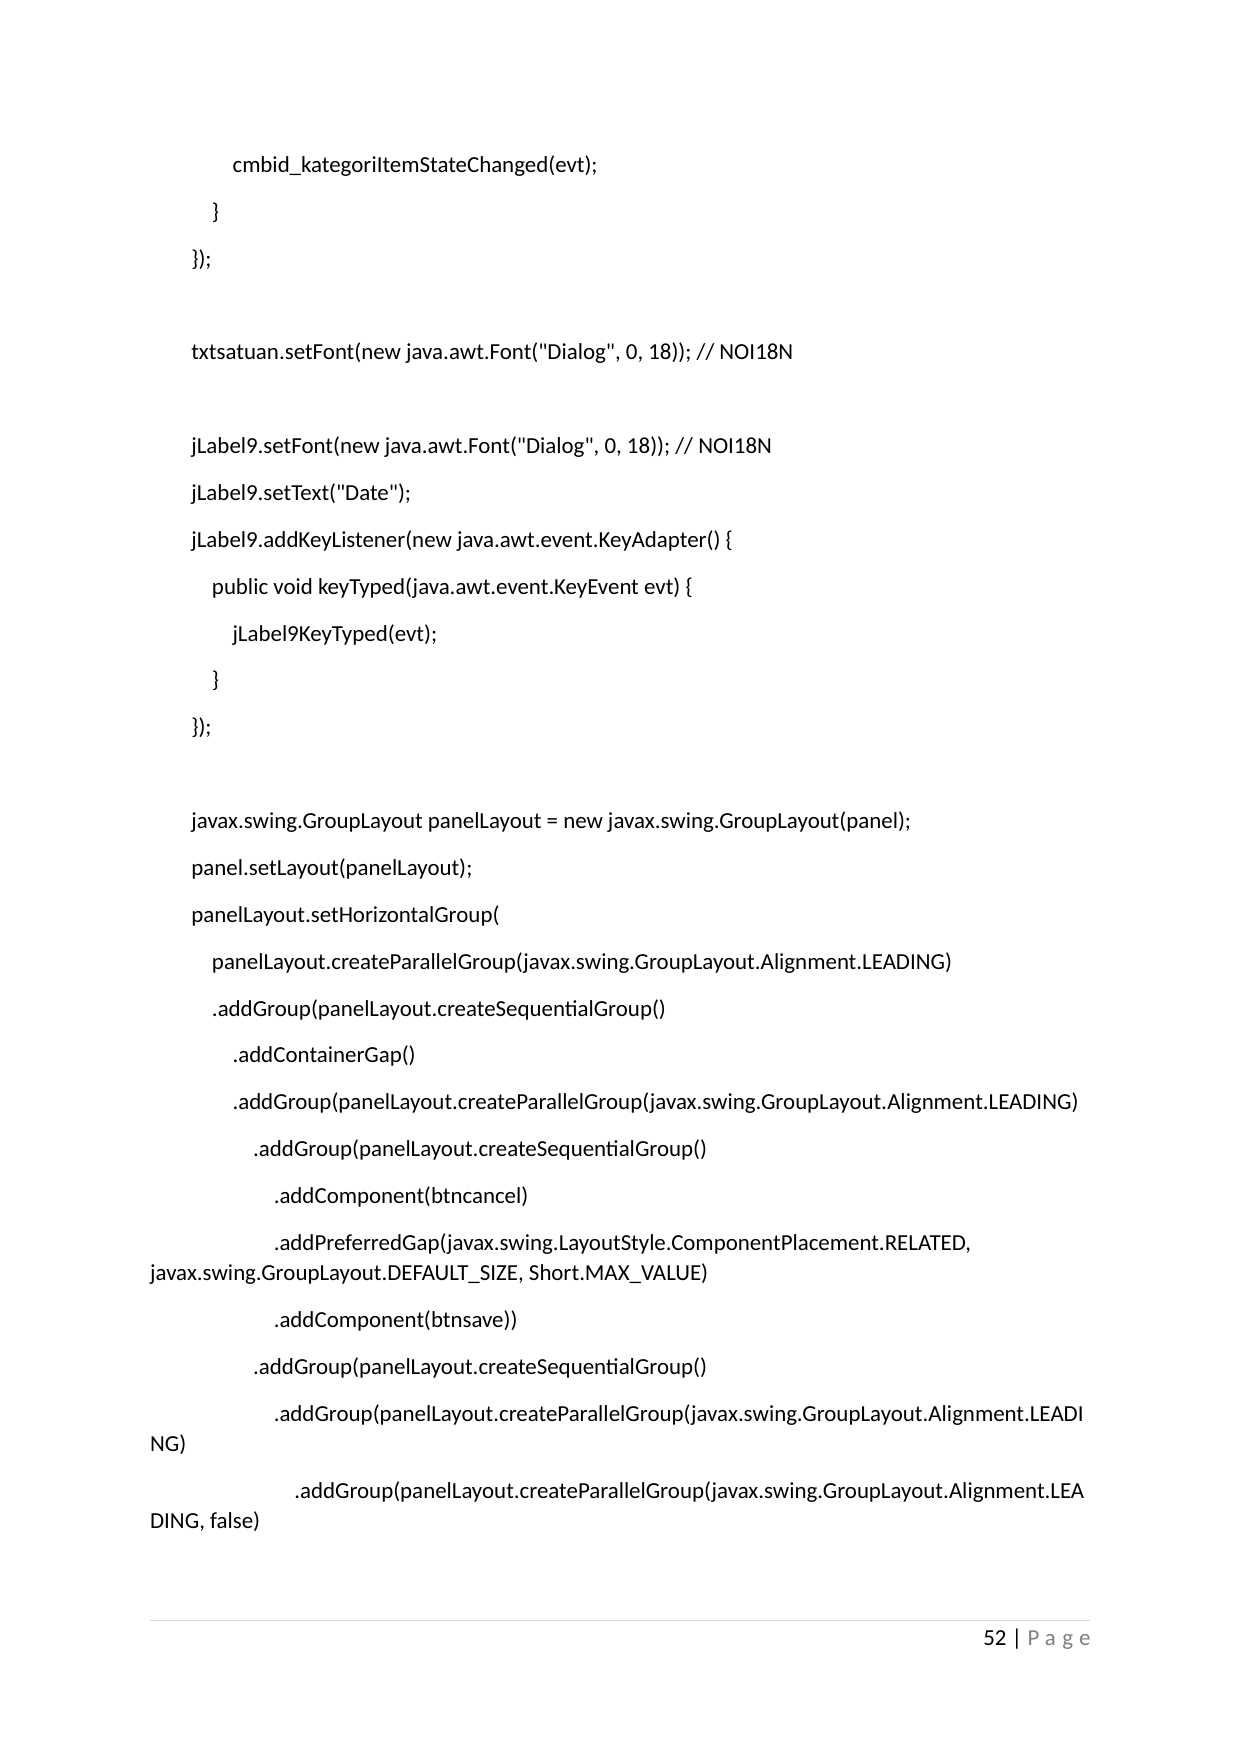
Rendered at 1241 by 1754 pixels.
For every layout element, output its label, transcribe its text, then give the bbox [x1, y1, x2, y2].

text .addComponent(btnsave)) [150, 1305, 1090, 1333]
text .addComponent(btncancel) [150, 1181, 1090, 1209]
text javax.swing.GroupLayout panelLayout = new javax.swing.GroupLayout(panel); [150, 806, 1090, 834]
text .addPreferredGap(javax.swing.LayoutStyle.ComponentPlacement.RELATED, javax.swing.GroupLayout.DEFAULT_SIZE, Short.MAX_VALUE) [150, 1228, 1090, 1286]
text public void keyTyped(java.awt.event.KeyEvent evt) { [150, 572, 1090, 600]
text jLabel9KeyTyped(evt); [150, 619, 1090, 647]
text .addGroup(panelLayout.createSequentialGroup() [150, 1134, 1090, 1162]
text panelLayout.setHorizontalGroup( [150, 900, 1090, 928]
text .addGroup(panelLayout.createParallelGroup(javax.swing.GroupLayout.Alignment.LEADING) [150, 1087, 1090, 1116]
text .addGroup(panelLayout.createSequentialGroup() [150, 1352, 1090, 1380]
text .addContainerGap() [150, 1041, 1090, 1069]
text panelLayout.createParallelGroup(javax.swing.GroupLayout.Alignment.LEADING) [150, 947, 1090, 975]
text } [150, 666, 1090, 694]
text panel.setLayout(panelLayout); [150, 853, 1090, 881]
text .addGroup(panelLayout.createParallelGroup(javax.swing.GroupLayout.Alignment.LEADING) [150, 1399, 1090, 1457]
text jLabel9.addKeyListener(new java.awt.event.KeyAdapter() { [150, 525, 1090, 553]
text .addGroup(panelLayout.createParallelGroup(javax.swing.GroupLayout.Alignment.LEADING, false) [150, 1476, 1090, 1534]
text }); [150, 712, 1090, 741]
text cmbid_kategoriItemStateChanged(evt); [150, 150, 1090, 178]
text .addGroup(panelLayout.createSequentialGroup() [150, 994, 1090, 1022]
text jLabel9.setFont(new java.awt.Font("Dialog", 0, 18)); // NOI18N [150, 431, 1090, 459]
text jLabel9.setText("Date"); [150, 478, 1090, 506]
text } [150, 197, 1090, 225]
text }); [150, 244, 1090, 272]
text txtsatuan.setFont(new java.awt.Font("Dialog", 0, 18)); // NOI18N [150, 337, 1090, 366]
